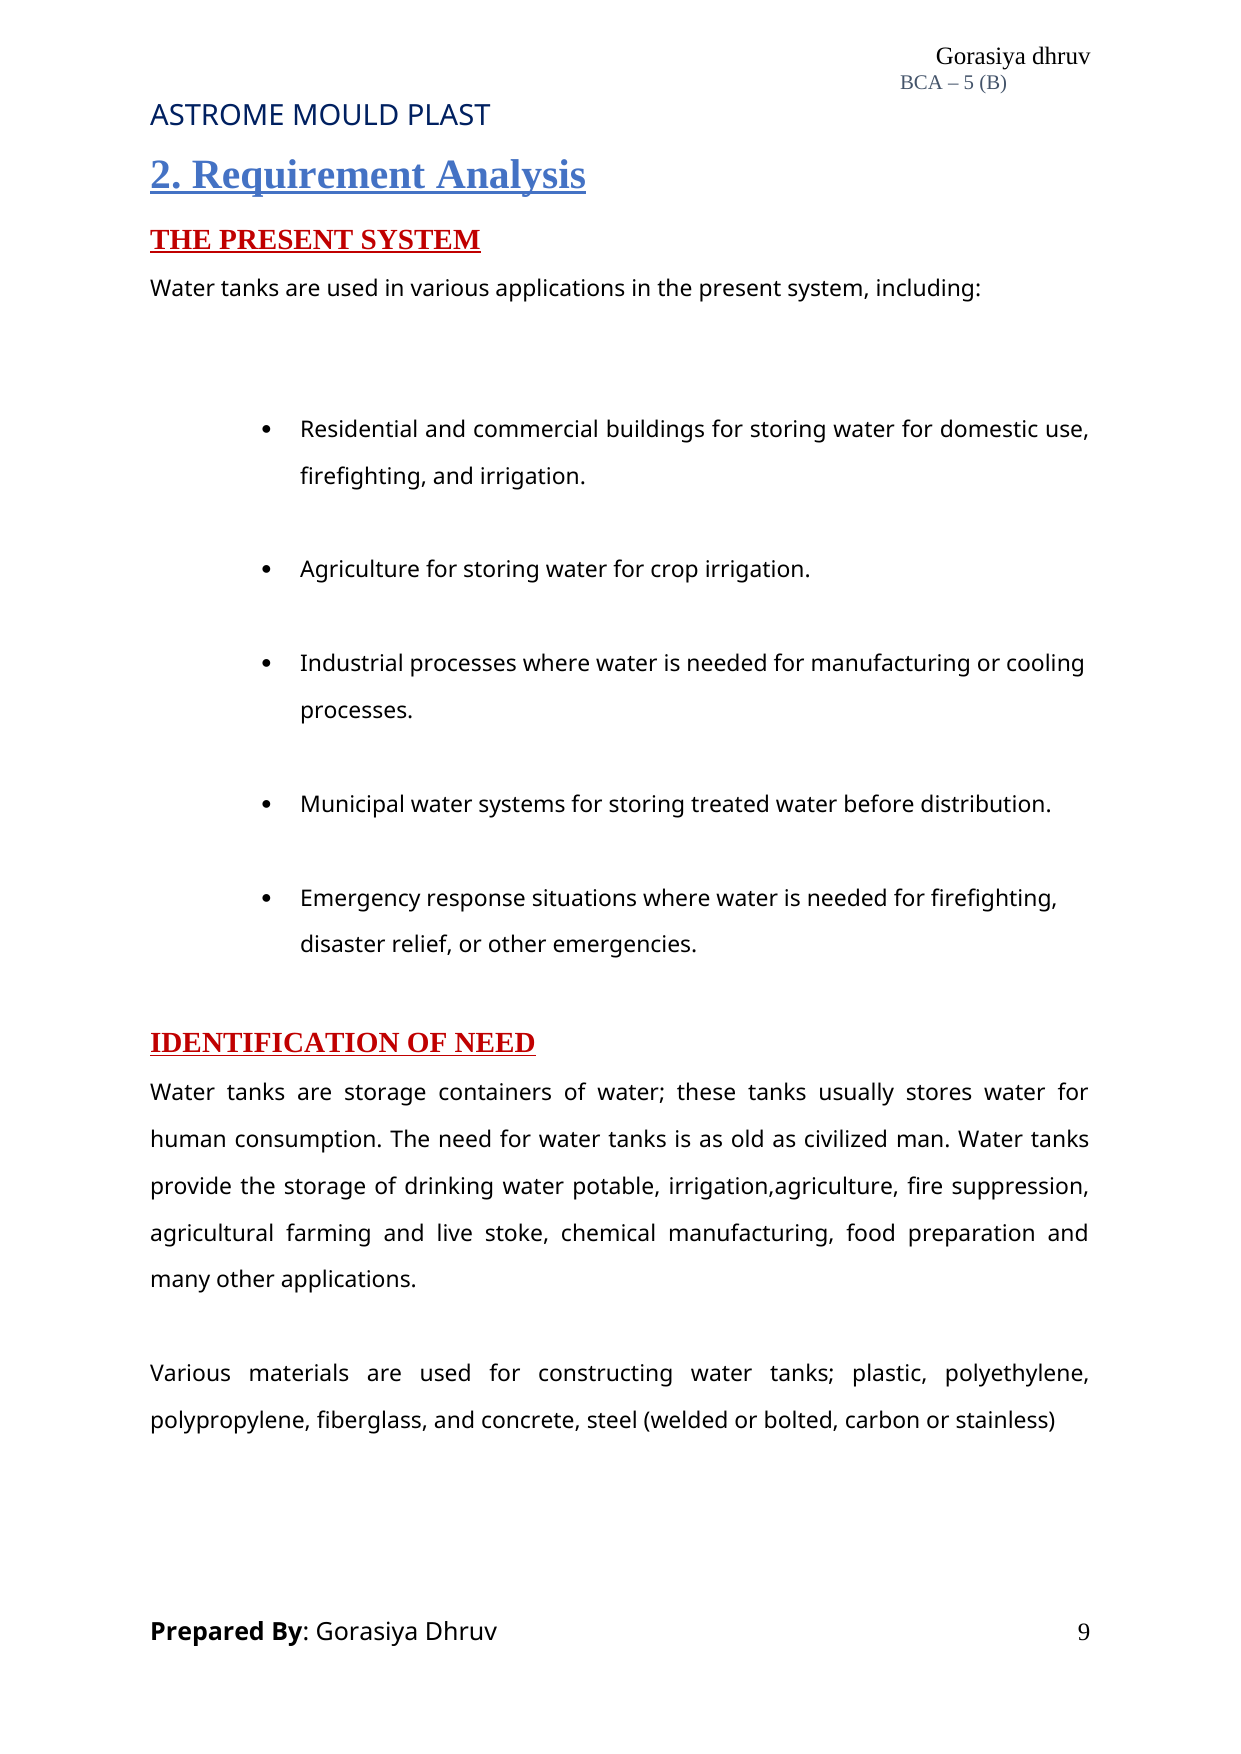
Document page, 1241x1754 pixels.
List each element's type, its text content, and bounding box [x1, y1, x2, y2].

text IDENTIFICATION OF NEED [150, 1026, 1090, 1059]
list Municipal water systems for storing treated water before distribution. [262, 788, 1090, 819]
list Residential and commercial buildings for storing water for domestic use, firefighting, and irrigation. [262, 413, 1090, 491]
list Industrial processes where water is needed for manufacturing or cooling processes. [262, 647, 1090, 725]
text THE PRESENT SYSTEM [150, 222, 1090, 255]
text Various materials are used for constructing water tanks; plastic, polyethylene, polypropylene, fiberglass, and concrete, steel (welded or bolted, carbon or stainless) [150, 1357, 1090, 1435]
text Water tanks are storage containers of water; these tanks usually stores water for human consumption. The need for water tanks is as old as civilized man. Water tanks provide the storage of drinking water potable, irrigation,agriculture, fire suppression, agricultural farming and live stoke, chemical manufacturing, food preparation and many other applications. [150, 1076, 1090, 1295]
list Emergency response situations where water is needed for firefighting, disaster relief, or other emergencies. [262, 882, 1090, 960]
text Water tanks are used in various applications in the present system, including: [150, 272, 1090, 303]
text 2. Requirement Analysis [150, 150, 1090, 198]
list Agriculture for storing water for crop irrigation. [262, 553, 1090, 585]
